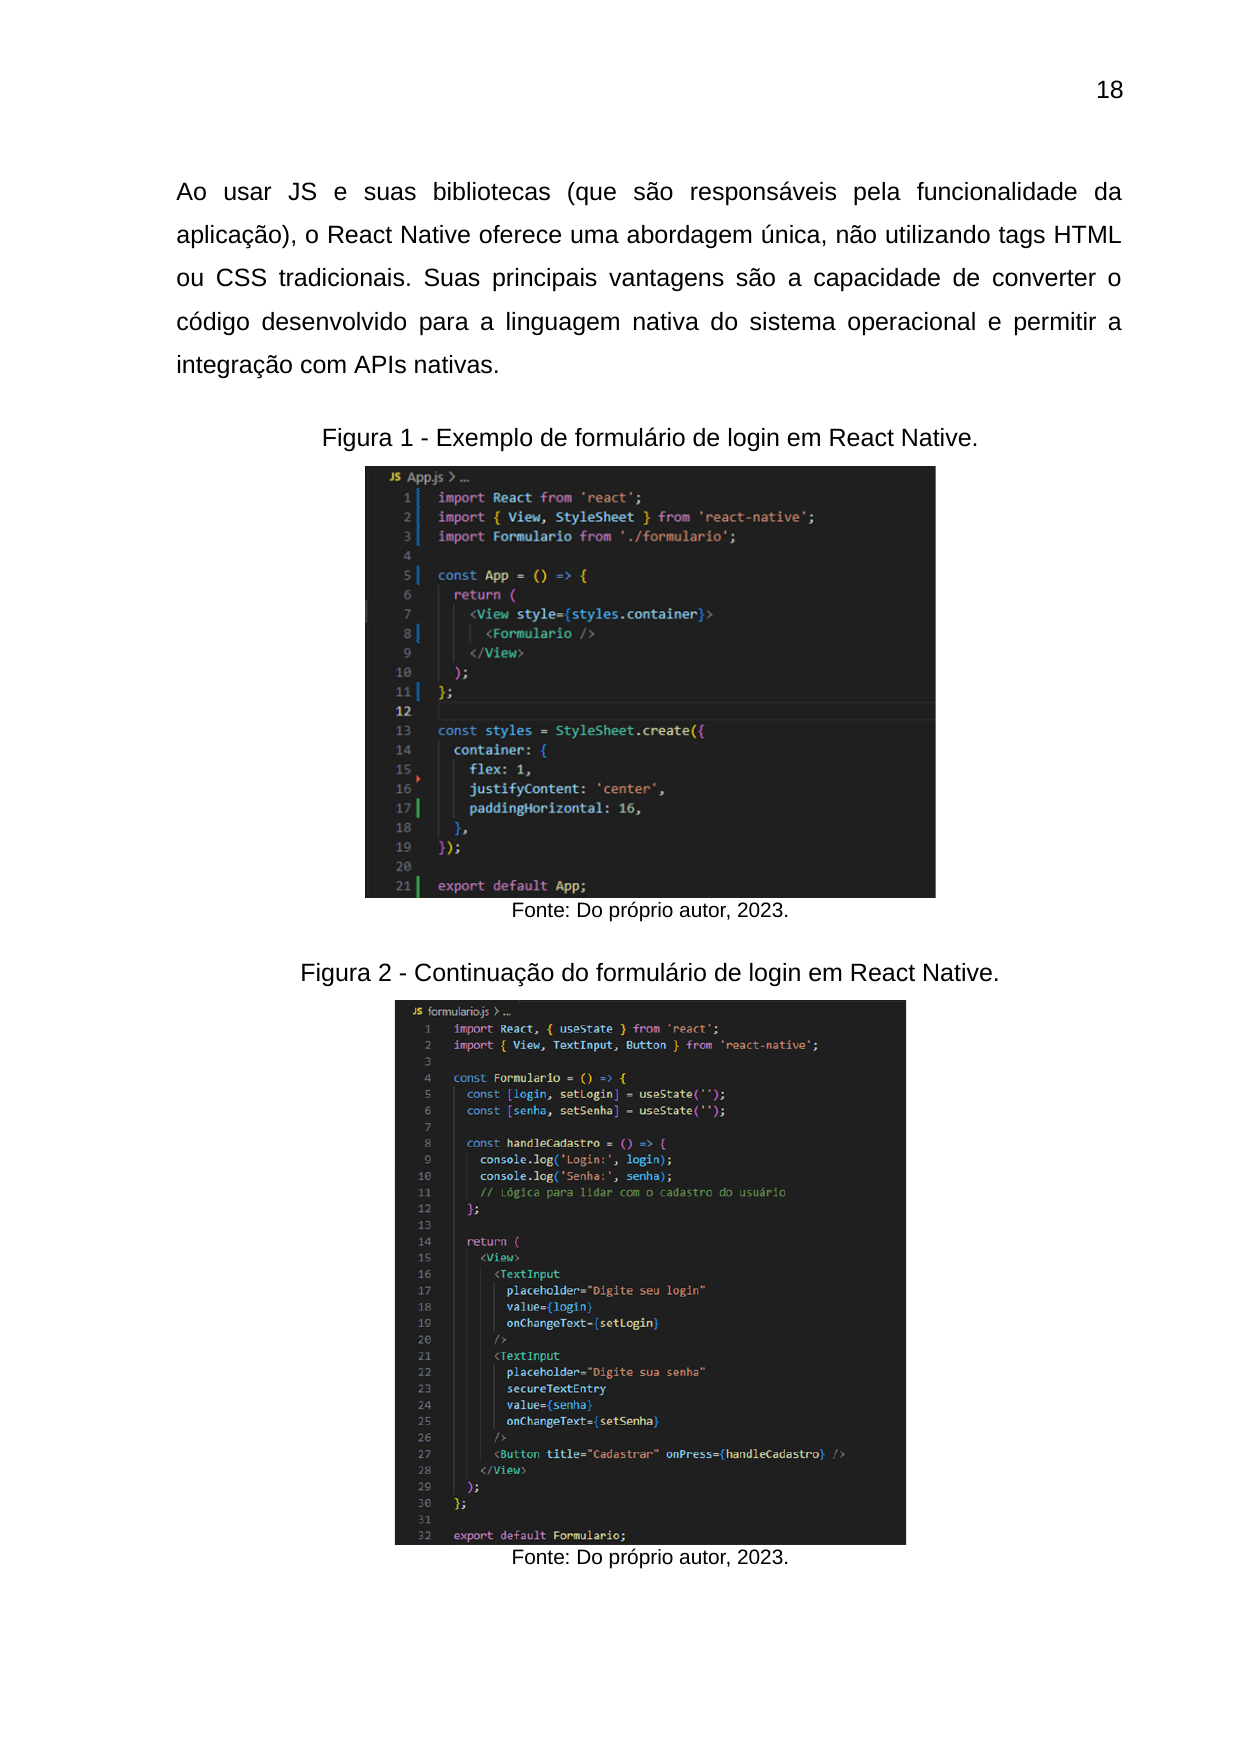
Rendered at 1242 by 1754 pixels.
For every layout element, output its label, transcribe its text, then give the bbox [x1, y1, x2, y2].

text Fonte: Do próprio autor, 2023. [177, 898, 1123, 922]
picture [365, 466, 936, 898]
picture [394, 1000, 907, 1545]
text Ao usar JS e suas bibliotecas (que são responsáveis pela funcionalidade da aplicação), o React Native oferece uma abordagem única, não utilizando tags HTML ou CSS tradicionais. Suas principais vantagens são a capacidade de converter o código desenvolvido para a linguagem nativa do sistema operacional e permitir a integração com APIs nativas. [176, 177, 1123, 378]
text Fonte: Do próprio autor, 2023. [177, 1544, 1123, 1568]
